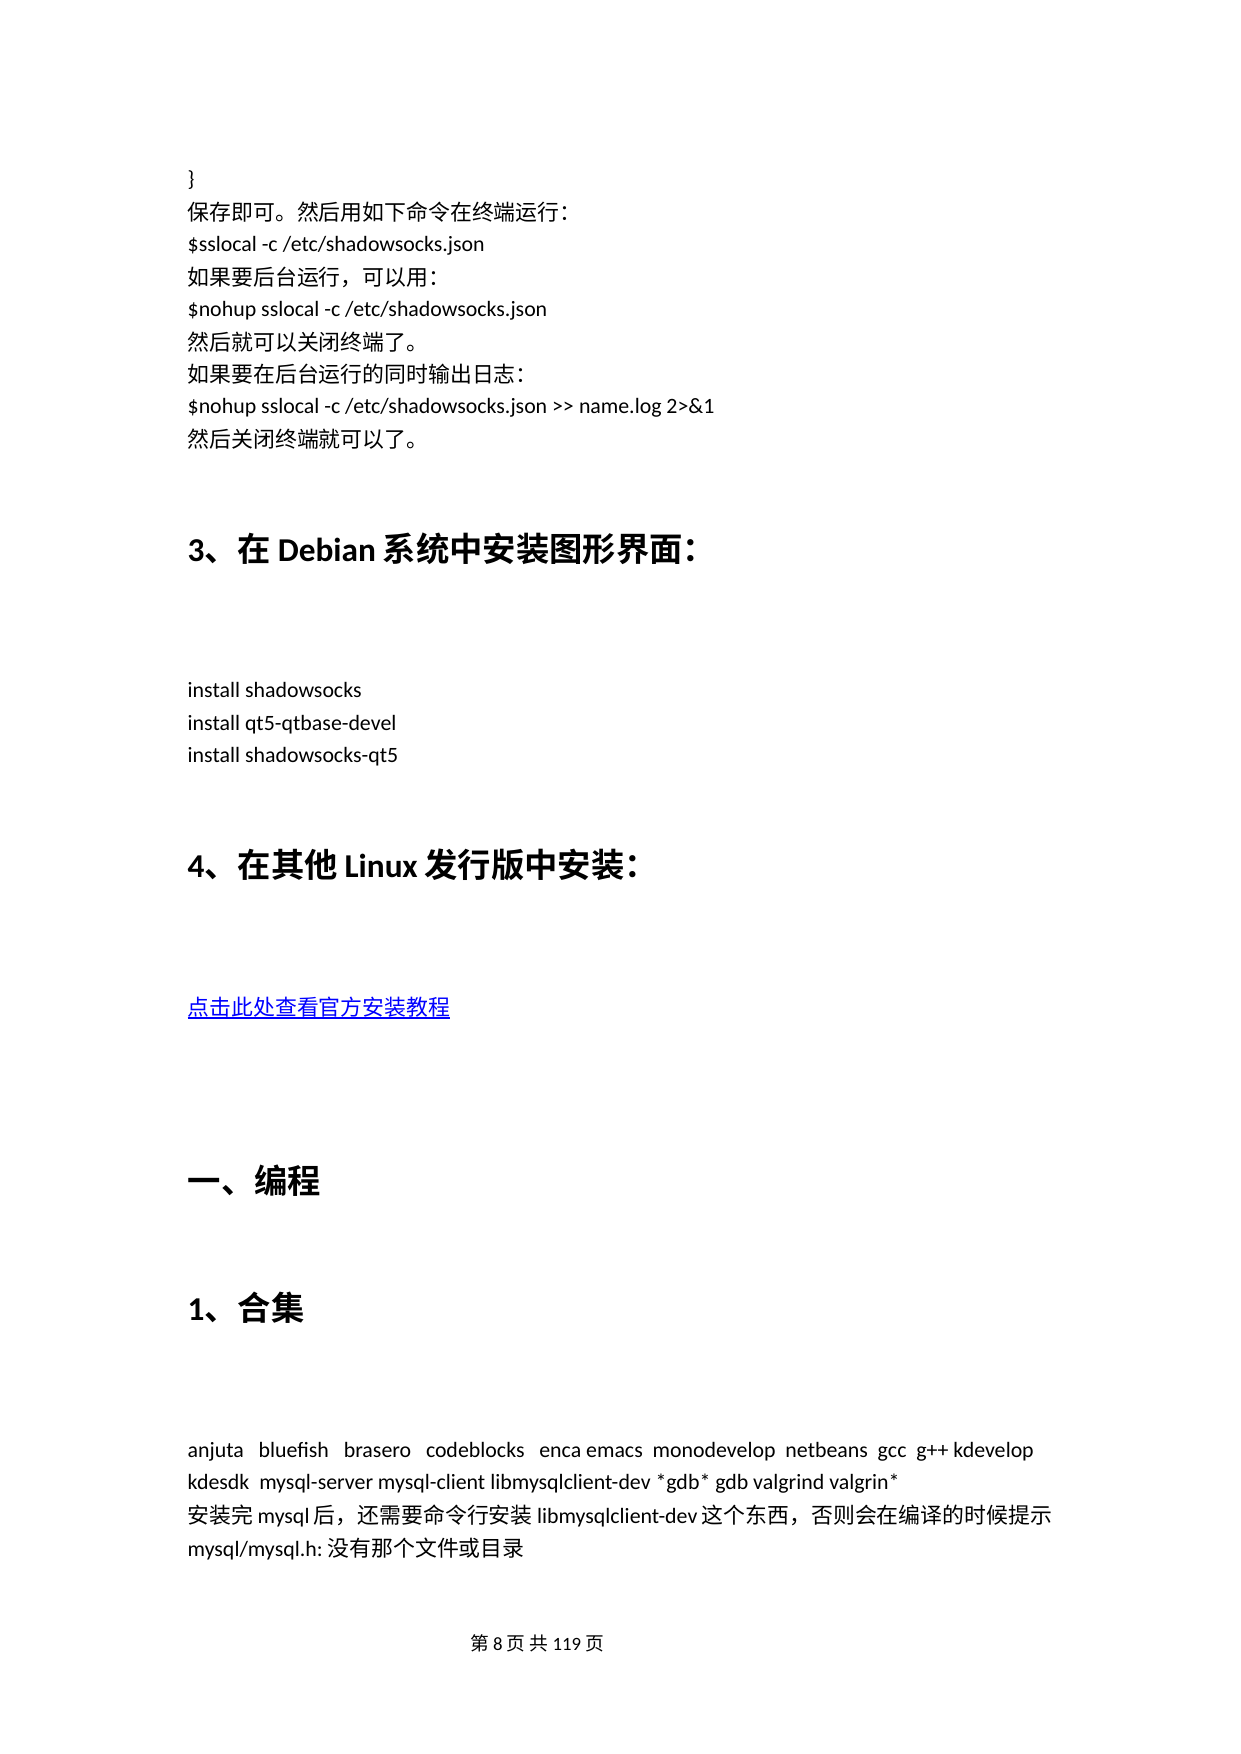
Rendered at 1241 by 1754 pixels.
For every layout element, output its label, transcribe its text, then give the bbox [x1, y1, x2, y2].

text anjuta bluefish brasero codeblocks enca emacs monodevelop netbeans gcc g++ kdevelop kdesdk mysql-server mysql-client libmysqlclient-dev *gdb* gdb valgrind valgrin* [187, 1433, 1053, 1498]
subtitle 3、在Debian系统中安装图形界面： [187, 514, 1053, 579]
subtitle 1、合集 [187, 1273, 1053, 1338]
text 点击此处查看官方安装教程 [187, 990, 1053, 1022]
text $nohup sslocal -c /etc/shadowsocks.json >> name.log 2>&1 [187, 389, 1053, 422]
text 如果要后台运行，可以用： [187, 259, 1053, 292]
text $sslocal -c /etc/shadowsocks.json [187, 227, 1053, 259]
text 然后关闭终端就可以了。 [187, 422, 1053, 454]
subtitle 4、在其他Linux发行版中安装： [187, 830, 1053, 895]
text 然后就可以关闭终端了。 [187, 324, 1053, 357]
text install shadowsocks-qt5 [187, 738, 1053, 771]
text install shadowsocks [187, 673, 1053, 706]
text $nohup sslocal -c /etc/shadowsocks.json [187, 292, 1053, 324]
text 安装完mysql后，还需要命令行安装libmysqlclient-dev这个东西，否则会在编译的时候提示mysql/mysql.h: 没有那个文件或目录 [187, 1498, 1053, 1563]
text 保存即可。然后用如下命令在终端运行： [187, 194, 1053, 227]
text install qt5-qtbase-devel [187, 706, 1053, 738]
subtitle 一、编程 [187, 1147, 1053, 1212]
text } [187, 162, 1053, 194]
text 如果要在后台运行的同时输出日志： [187, 357, 1053, 389]
